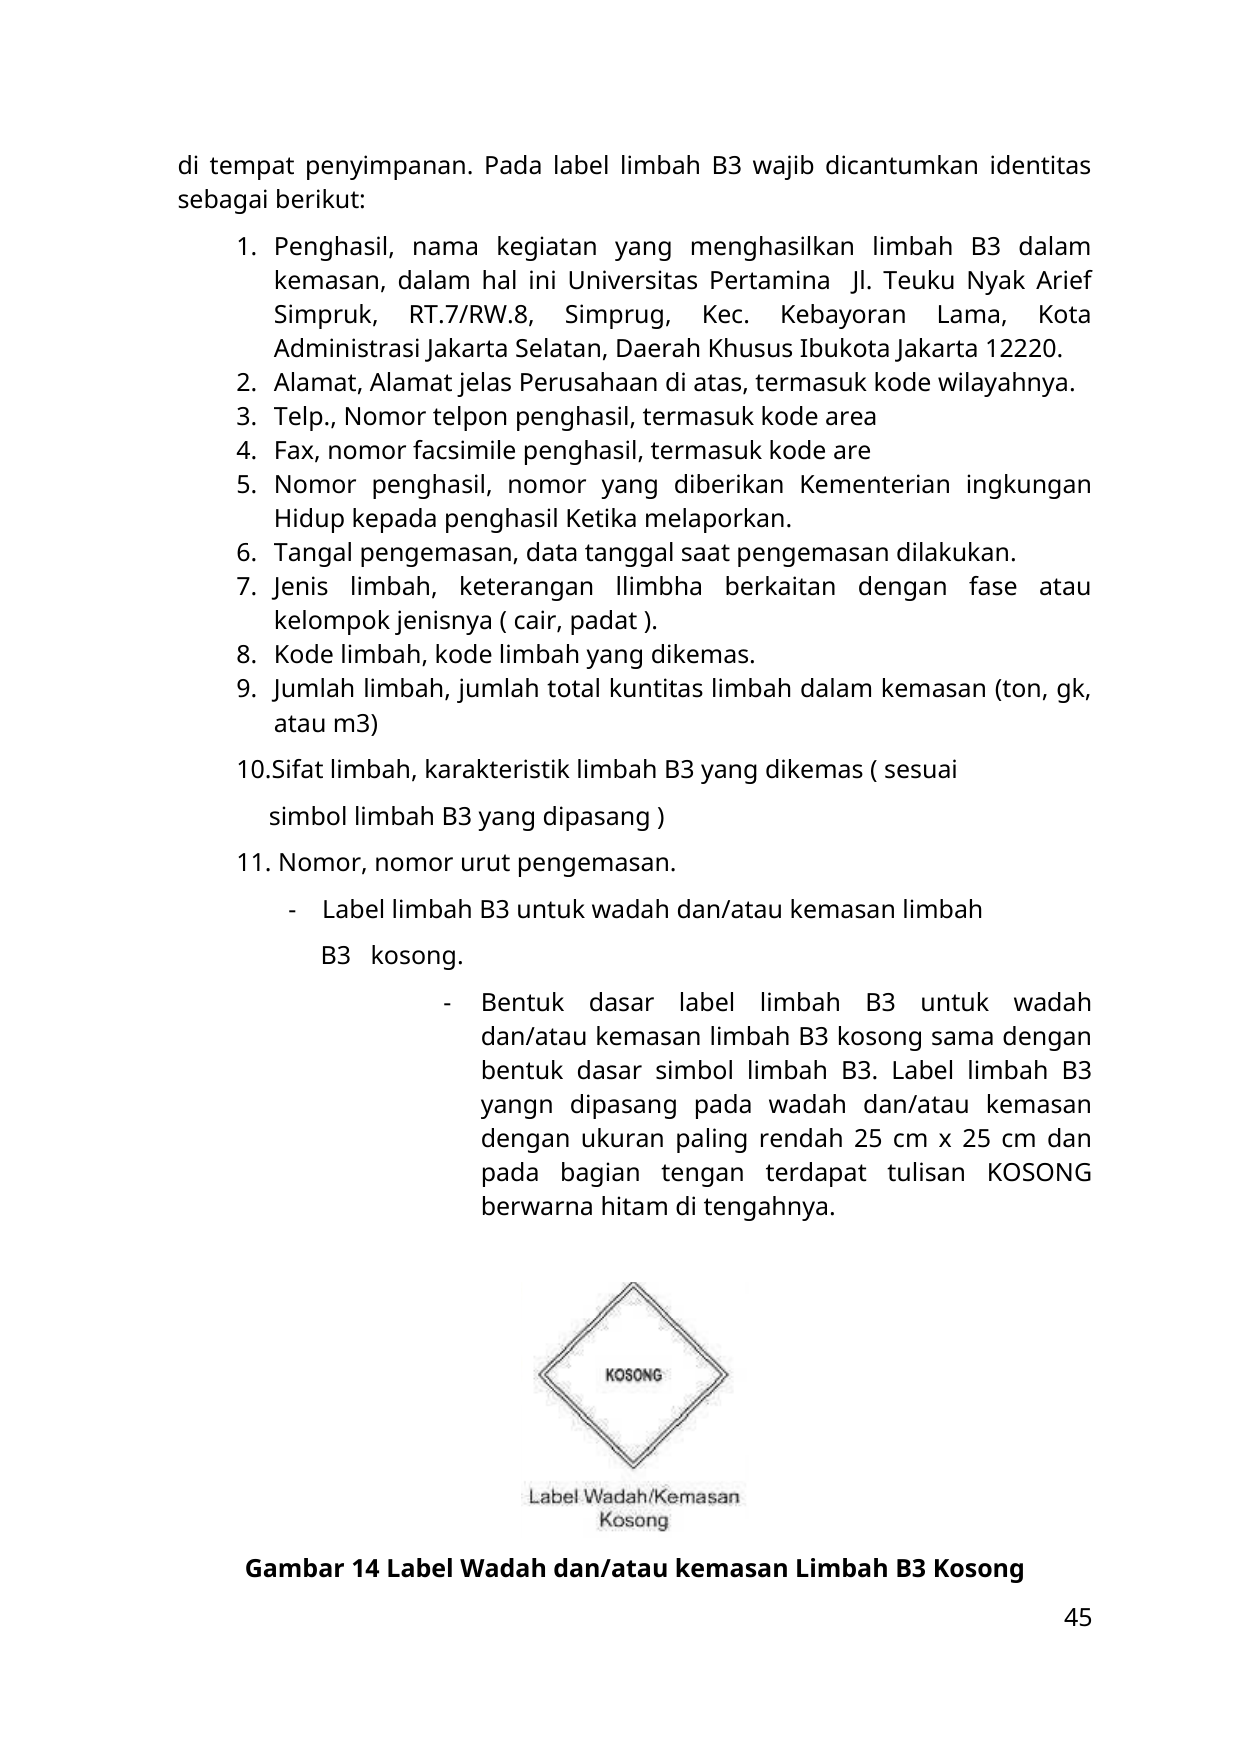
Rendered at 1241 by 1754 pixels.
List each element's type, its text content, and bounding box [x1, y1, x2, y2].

list Bentuk dasar label limbah B3 untuk wadah dan/atau kemasan limbah B3 kosong sama dengan bentuk dasar simbol limbah B3. Label limbah B3 yangn dipasang pada wadah dan/atau kemasan dengan ukuran paling rendah 25 cm x 25 cm dan pada bagian tengan terdapat tulisan KOSONG berwarna hitam di tengahnya. [443, 984, 1092, 1223]
list Nomor penghasil, nomor yang diberikan Kementerian ingkungan Hidup kepada penghasil Ketika melaporkan. [236, 467, 1092, 535]
list Tangal pengemasan, data tanggal saat pengemasan dilakukan. [236, 535, 1092, 569]
list Telp., Nomor telpon penghasil, termasuk kode area [236, 399, 1092, 433]
list Alamat, Alamat jelas Perusahaan di atas, termasuk kode wilayahnya. [236, 364, 1092, 399]
text B3 kosong. [236, 938, 1092, 972]
list Jenis limbah, keterangan llimbha berkaitan dengan fase atau kelompok jenisnya ( cair, padat ). [236, 569, 1092, 637]
list Fax, nomor facsimile penghasil, termasuk kode are [236, 433, 1092, 467]
text 11. Nomor, nomor urut pengemasan. [236, 845, 1092, 879]
text simbol limbah B3 yang dipasang ) [236, 798, 1092, 832]
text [177, 148, 1092, 216]
picture [521, 1282, 749, 1538]
list Jumlah limbah, jumlah total kuntitas limbah dalam kemasan (ton, gk, atau m3) [236, 671, 1092, 739]
text 10.Sifat limbah, karakteristik limbah B3 yang dikemas ( sesuai [236, 752, 1092, 786]
list Penghasil, nama kegiatan yang menghasilkan limbah B3 dalam kemasan, dalam hal ini Universitas Pertamina Jl. Teuku Nyak Arief Simpruk, RT.7/RW.8, Simprug, Kec. Kebayoran Lama, Kota Administrasi Jakarta Selatan, Daerah Khusus Ibukota Jakarta 12220. [236, 228, 1092, 364]
text - Label limbah B3 untuk wadah dan/atau kemasan limbah [236, 891, 1092, 926]
list Kode limbah, kode limbah yang dikemas. [236, 637, 1092, 671]
